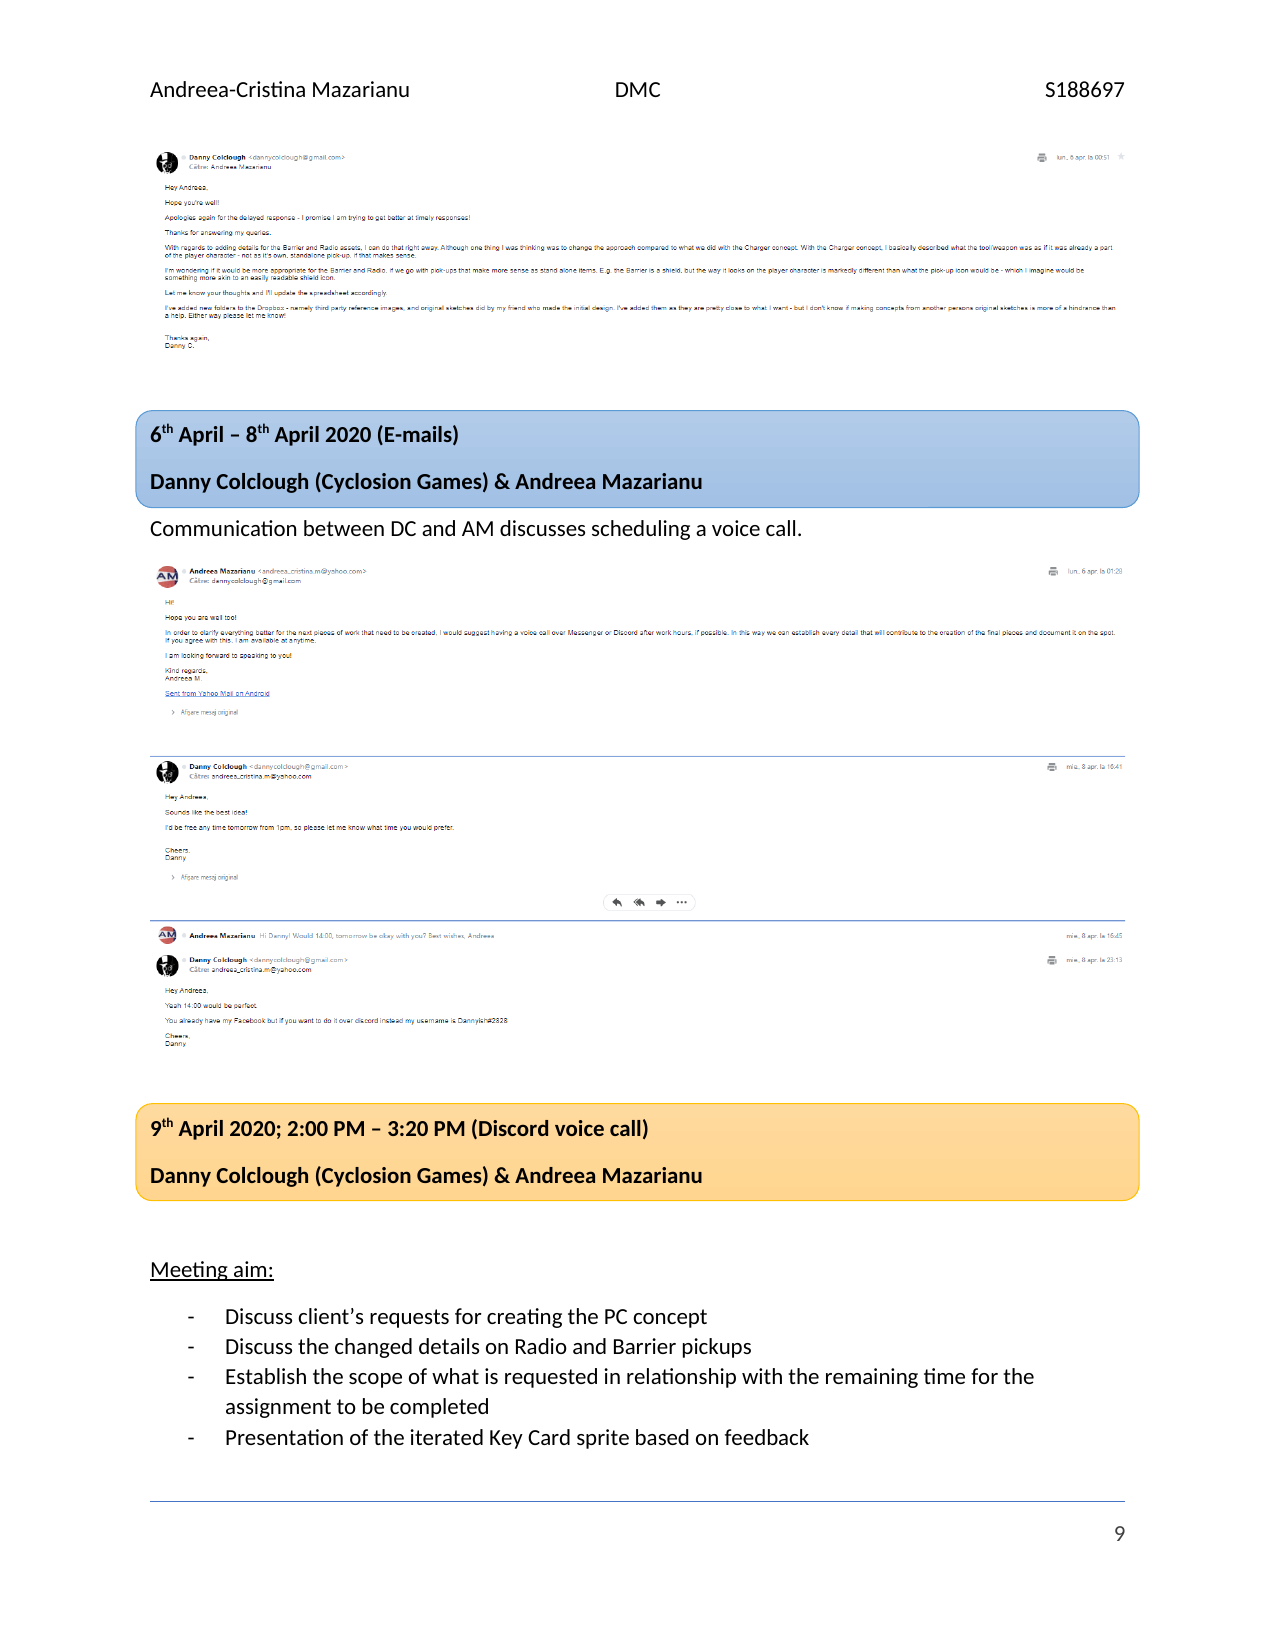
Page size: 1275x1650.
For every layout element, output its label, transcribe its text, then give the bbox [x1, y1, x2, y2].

list Establish the scope of what is requested in relationship with the remaining time for the assignment to be completed [187, 1362, 1125, 1420]
list Discuss the changed details on Radio and Barrier pickups [187, 1332, 1125, 1360]
picture [150, 561, 1125, 1049]
text Danny Colclough (Cyclosion Games) & Andreea Mazarianu [150, 467, 1125, 495]
text 9th April 2020; 2:00 PM – 3:20 PM (Discord voice call) [150, 1114, 1125, 1142]
text 6th April – 8th April 2020 (E-mails) [150, 420, 1125, 448]
text Danny Colclough (Cyclosion Games) & Andreea Mazarianu [150, 1161, 1125, 1189]
picture [150, 150, 1125, 355]
text Communication between DC and AM discusses scheduling a voice call. [150, 514, 1125, 542]
text Meeting aim: [150, 1255, 1125, 1283]
list Presentation of the iterated Key Card sprite based on feedback [187, 1423, 1125, 1451]
list Discuss client’s requests for creating the PC concept [187, 1302, 1125, 1330]
